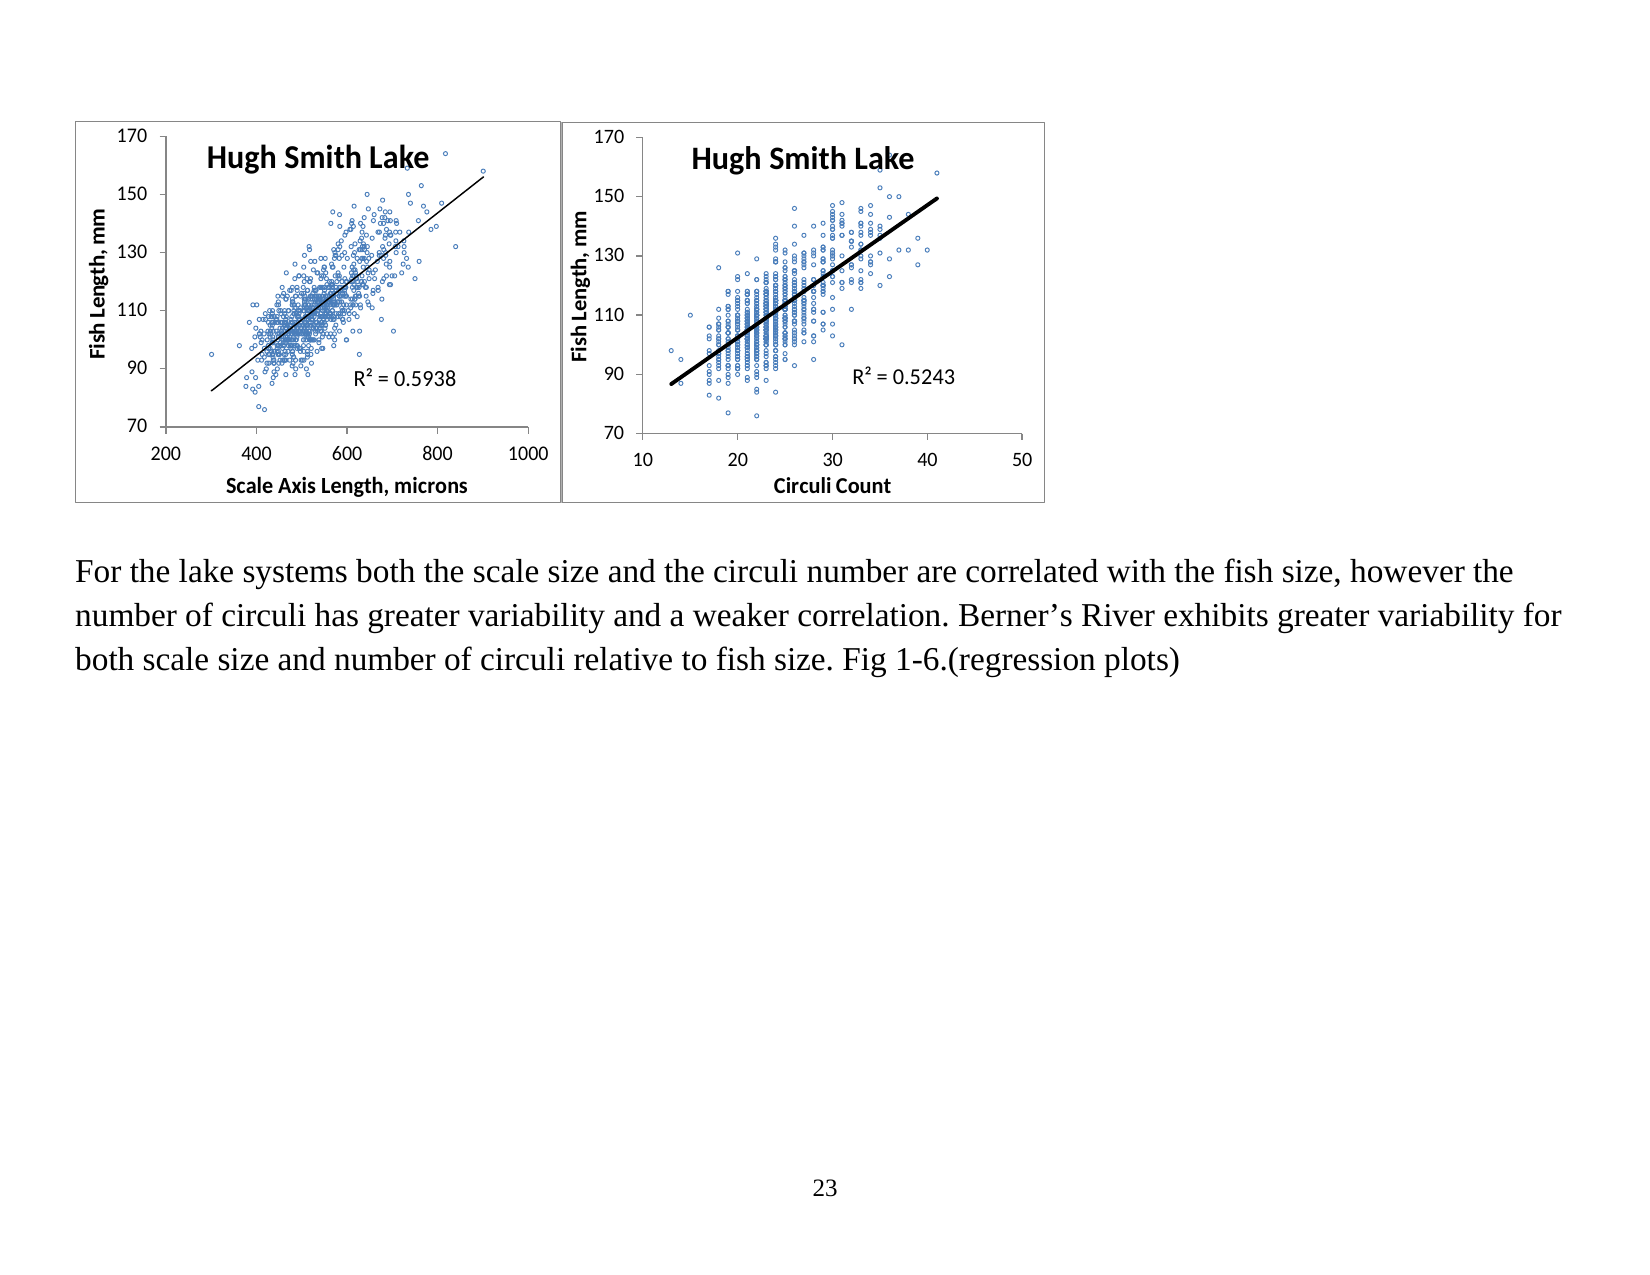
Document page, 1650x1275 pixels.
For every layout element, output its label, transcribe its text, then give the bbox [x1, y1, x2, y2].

text For the lake systems both the scale size and the circuli number are correlated with the fish size, however the number of circuli has greater variability and a weaker correlation. Berner’s River exhibits greater variability for both scale size and number of circuli relative to fish size. Fig 1-6.(regression plots) [75, 551, 1575, 678]
